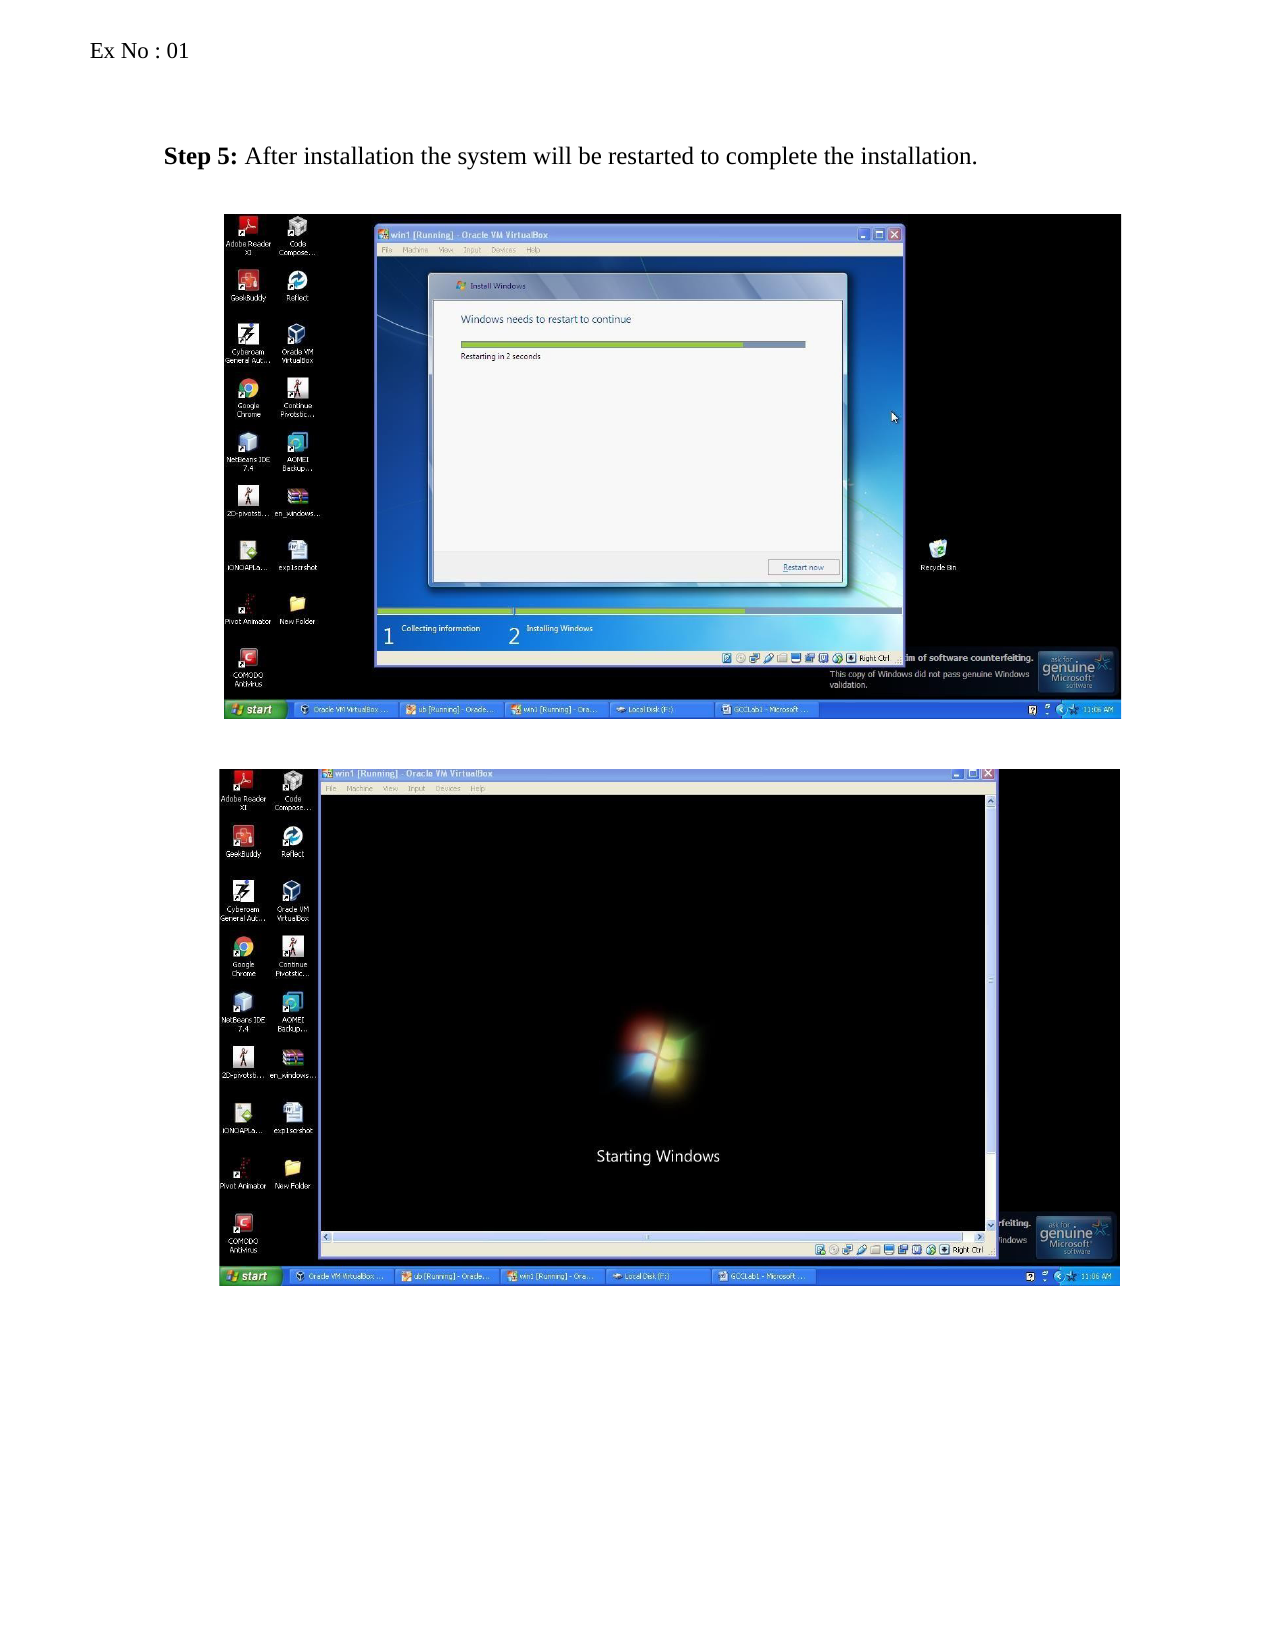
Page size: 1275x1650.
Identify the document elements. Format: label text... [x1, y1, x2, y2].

picture [219, 769, 1120, 1286]
text Step 5: After installation the system will be restarted to complete the installation. [164, 141, 1275, 170]
picture [224, 214, 1122, 719]
